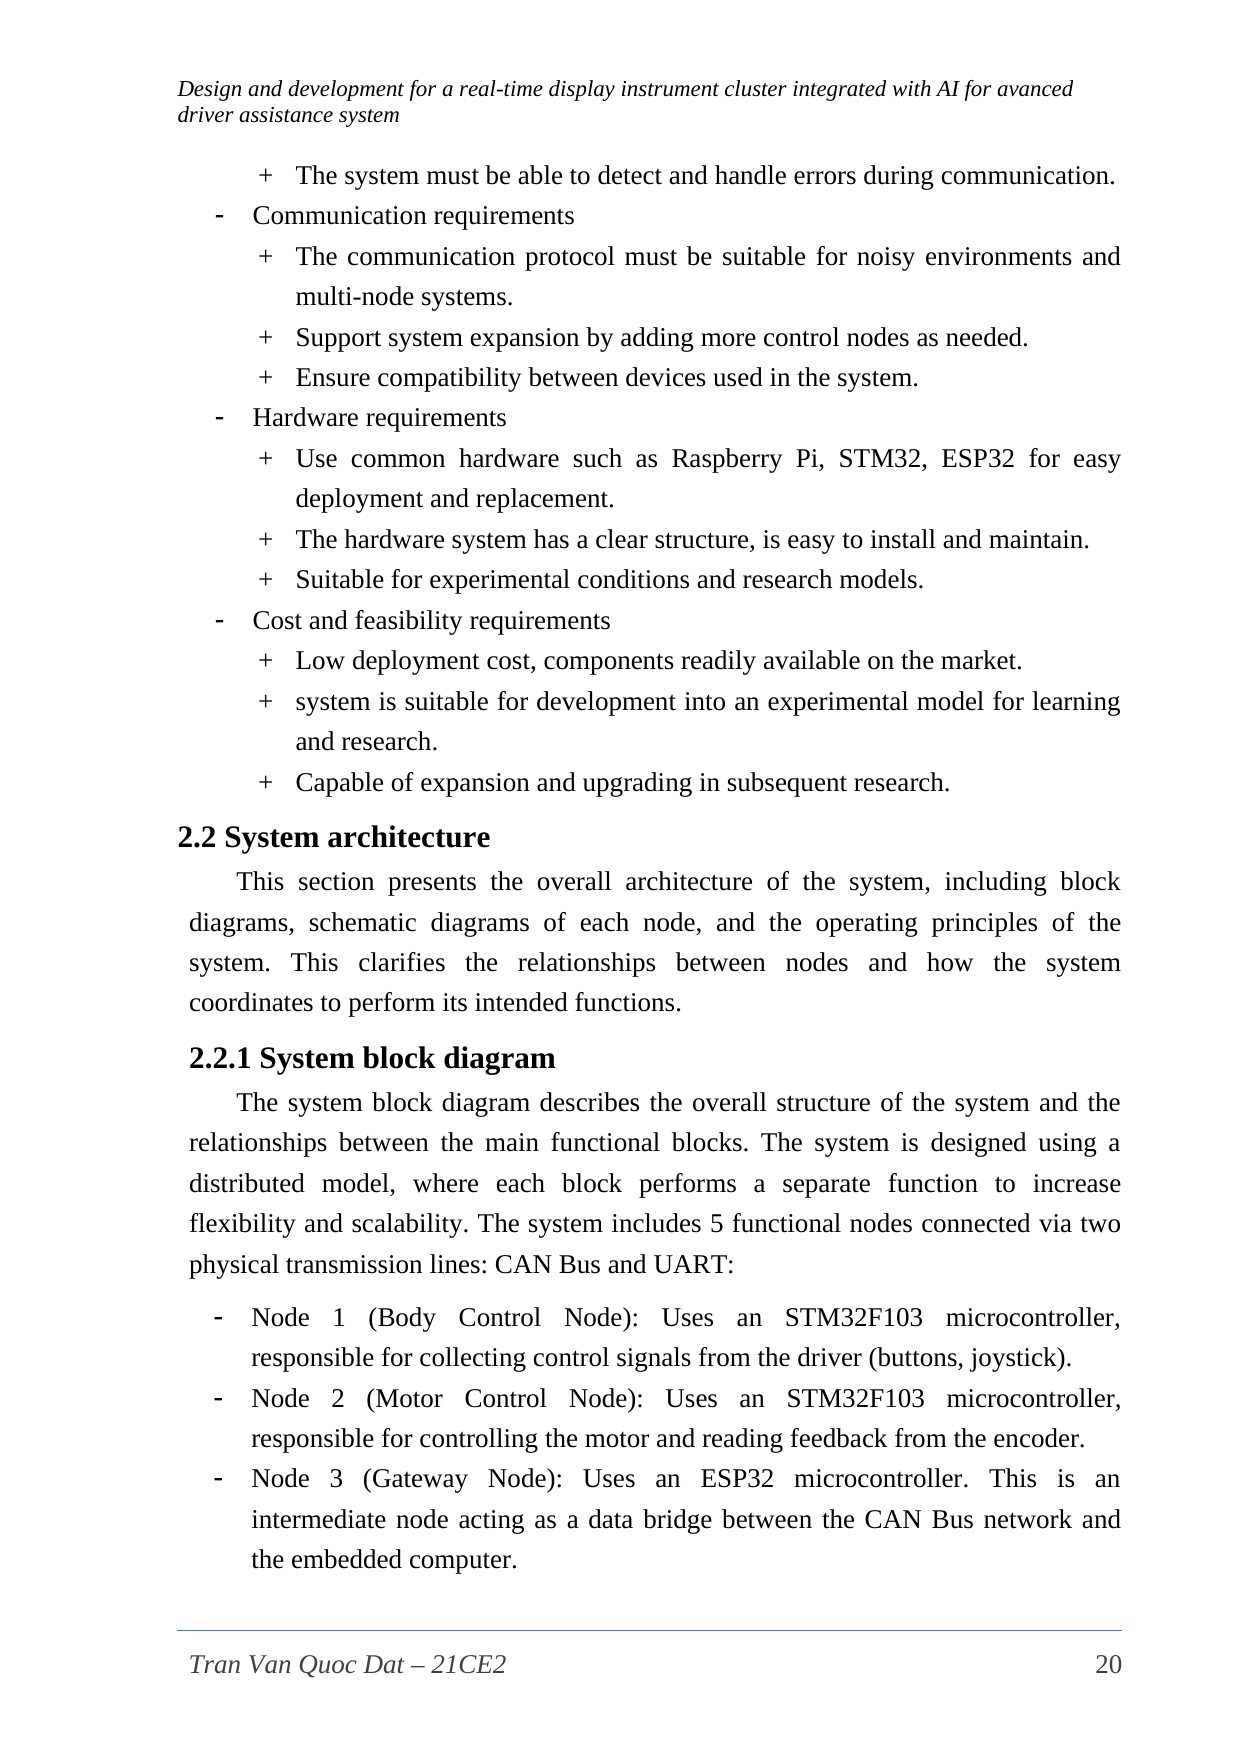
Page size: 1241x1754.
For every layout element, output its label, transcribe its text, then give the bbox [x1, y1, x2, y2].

list Suitable for experimental conditions and research models. [258, 563, 1122, 594]
text The system block diagram describes the overall structure of the system and the relationships between the main functional blocks. The system is designed using a distributed model, where each block performs a separate function to increase flexibility and scalability. The system includes 5 functional nodes connected via two physical transmission lines: CAN Bus and UART: [189, 1086, 1122, 1279]
list Communication requirements [215, 199, 1122, 231]
list The hardware system has a clear structure, is easy to install and maintain. [258, 523, 1122, 554]
list The communication protocol must be suitable for noisy environments and multi-node systems. [258, 240, 1122, 311]
list Low deployment cost, components readily available on the market. [258, 644, 1122, 676]
subtitle 2.2 System architecture [177, 819, 1122, 854]
list Node 3 (Gateway Node): Uses an ESP32 microcontroller. This is an intermediate node acting as a data bridge between the CAN Bus network and the embedded computer. [213, 1463, 1122, 1575]
list Support system expansion by adding more control nodes as needed. [258, 321, 1122, 352]
list Use common hardware such as Raspberry Pi, STM32, ESP32 for easy deployment and replacement. [258, 442, 1122, 514]
list Cost and feasibility requirements [215, 604, 1122, 635]
list Hardware requirements [215, 402, 1122, 433]
subtitle 2.2.1 System block diagram [189, 1039, 1122, 1075]
list system is suitable for development into an experimental model for learning and research. [258, 685, 1122, 756]
list Node 2 (Motor Control Node): Uses an STM32F103 microcontroller, responsible for controlling the motor and reading feedback from the encoder. [213, 1382, 1122, 1453]
list Capable of expansion and upgrading in subsequent research. [258, 766, 1122, 797]
text This section presents the overall architecture of the system, including block diagrams, schematic diagrams of each node, and the operating principles of the system. This clarifies the relationships between nodes and how the system coordinates to perform its intended functions. [189, 865, 1122, 1018]
list Ensure compatibility between devices used in the system. [258, 361, 1122, 392]
list The system must be able to detect and handle errors during communication. [258, 159, 1122, 190]
list Node 1 (Body Control Node): Uses an STM32F103 microcontroller, responsible for collecting control signals from the driver (buttons, joystick). [213, 1301, 1122, 1372]
